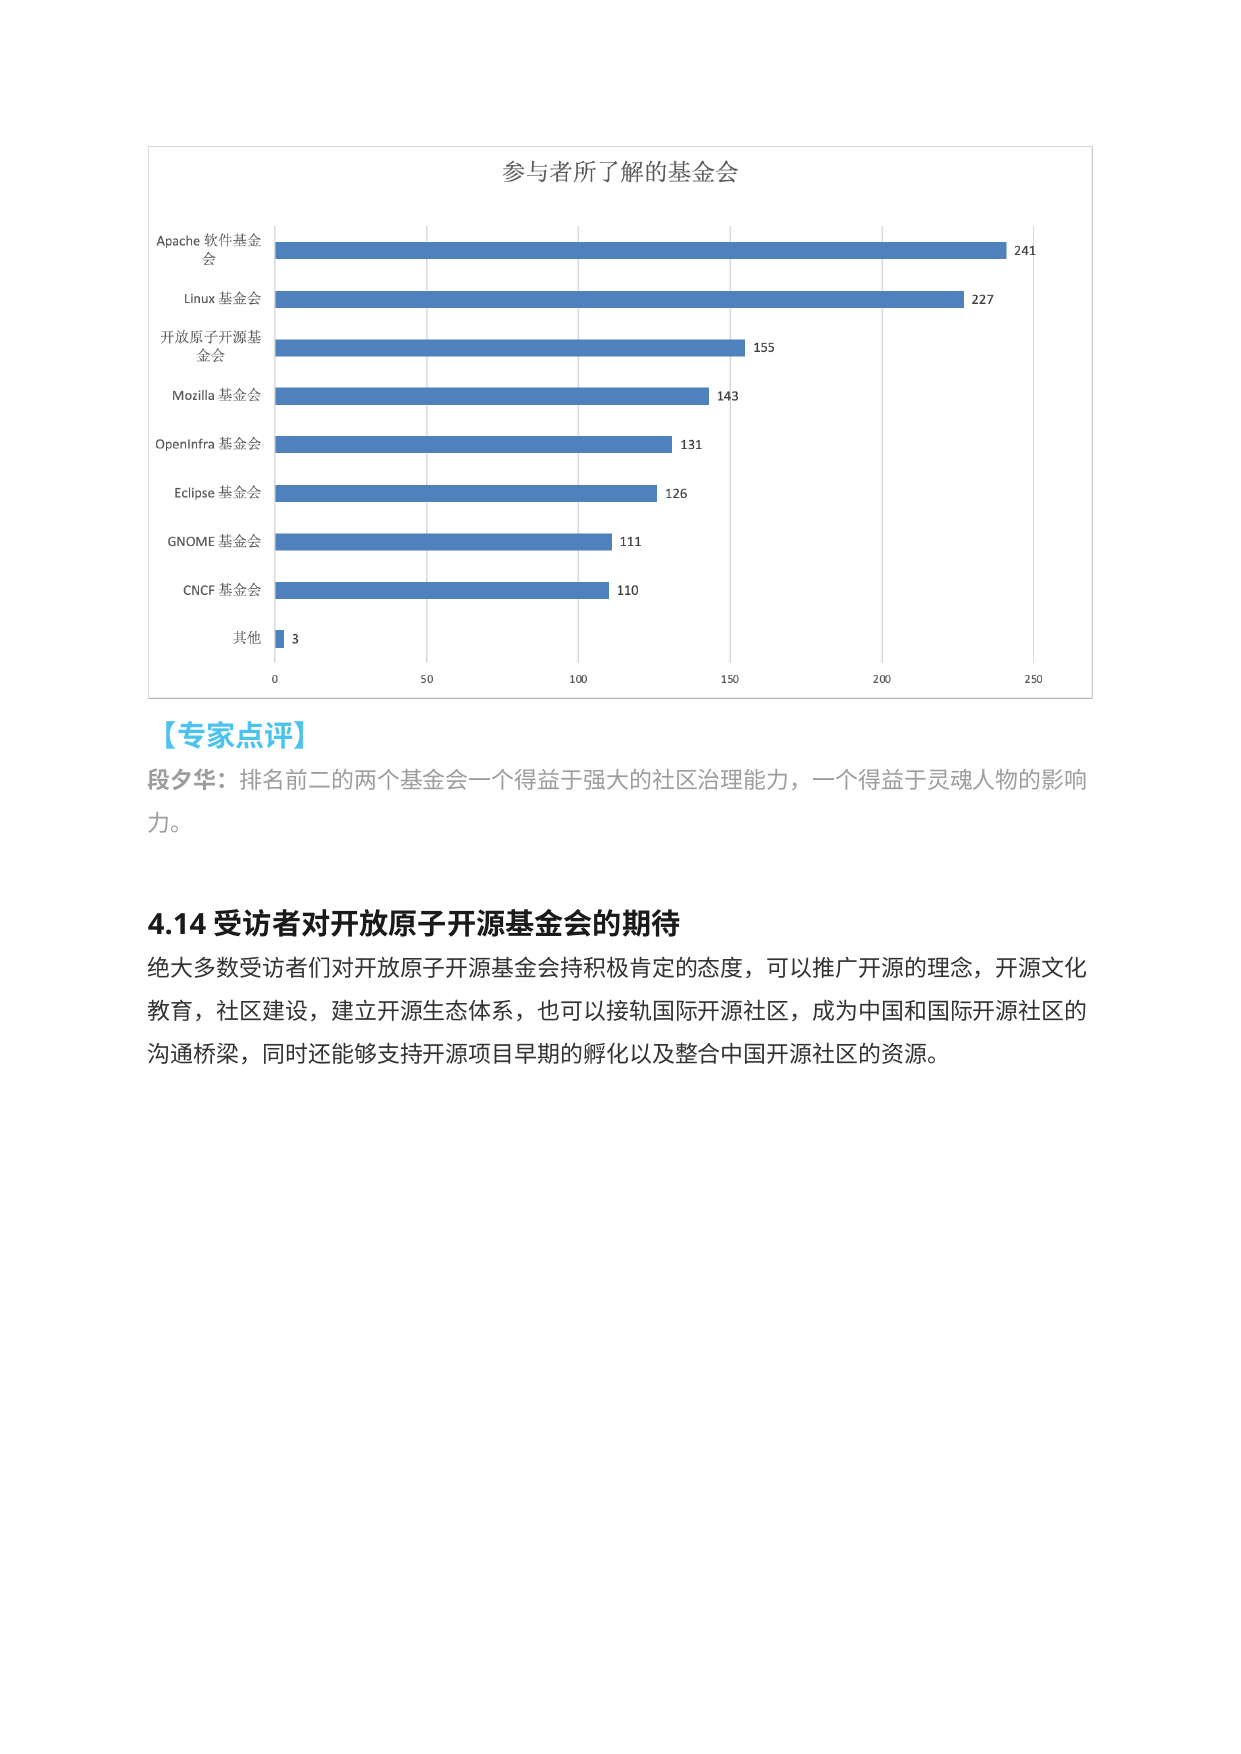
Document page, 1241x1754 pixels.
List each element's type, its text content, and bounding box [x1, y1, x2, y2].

text 段夕华：排名前二的两个基金会一个得益于强大的社区治理能力，一个得益于灵魂人物的影响力。 [148, 761, 1093, 838]
subtitle 【专家点评】 [148, 713, 1093, 755]
picture [147, 145, 1093, 699]
subtitle 4.14 受访者对开放原子开源基金会的期待 [148, 901, 1093, 943]
text 绝大多数受访者们对开放原子开源基金会持积极肯定的态度，可以推广开源的理念，开源文化教育，社区建设，建立开源生态体系，也可以接轨国际开源社区，成为中国和国际开源社区的沟通桥梁，同时还能够支持开源项目早期的孵化以及整合中国开源社区的资源。 [148, 949, 1093, 1069]
